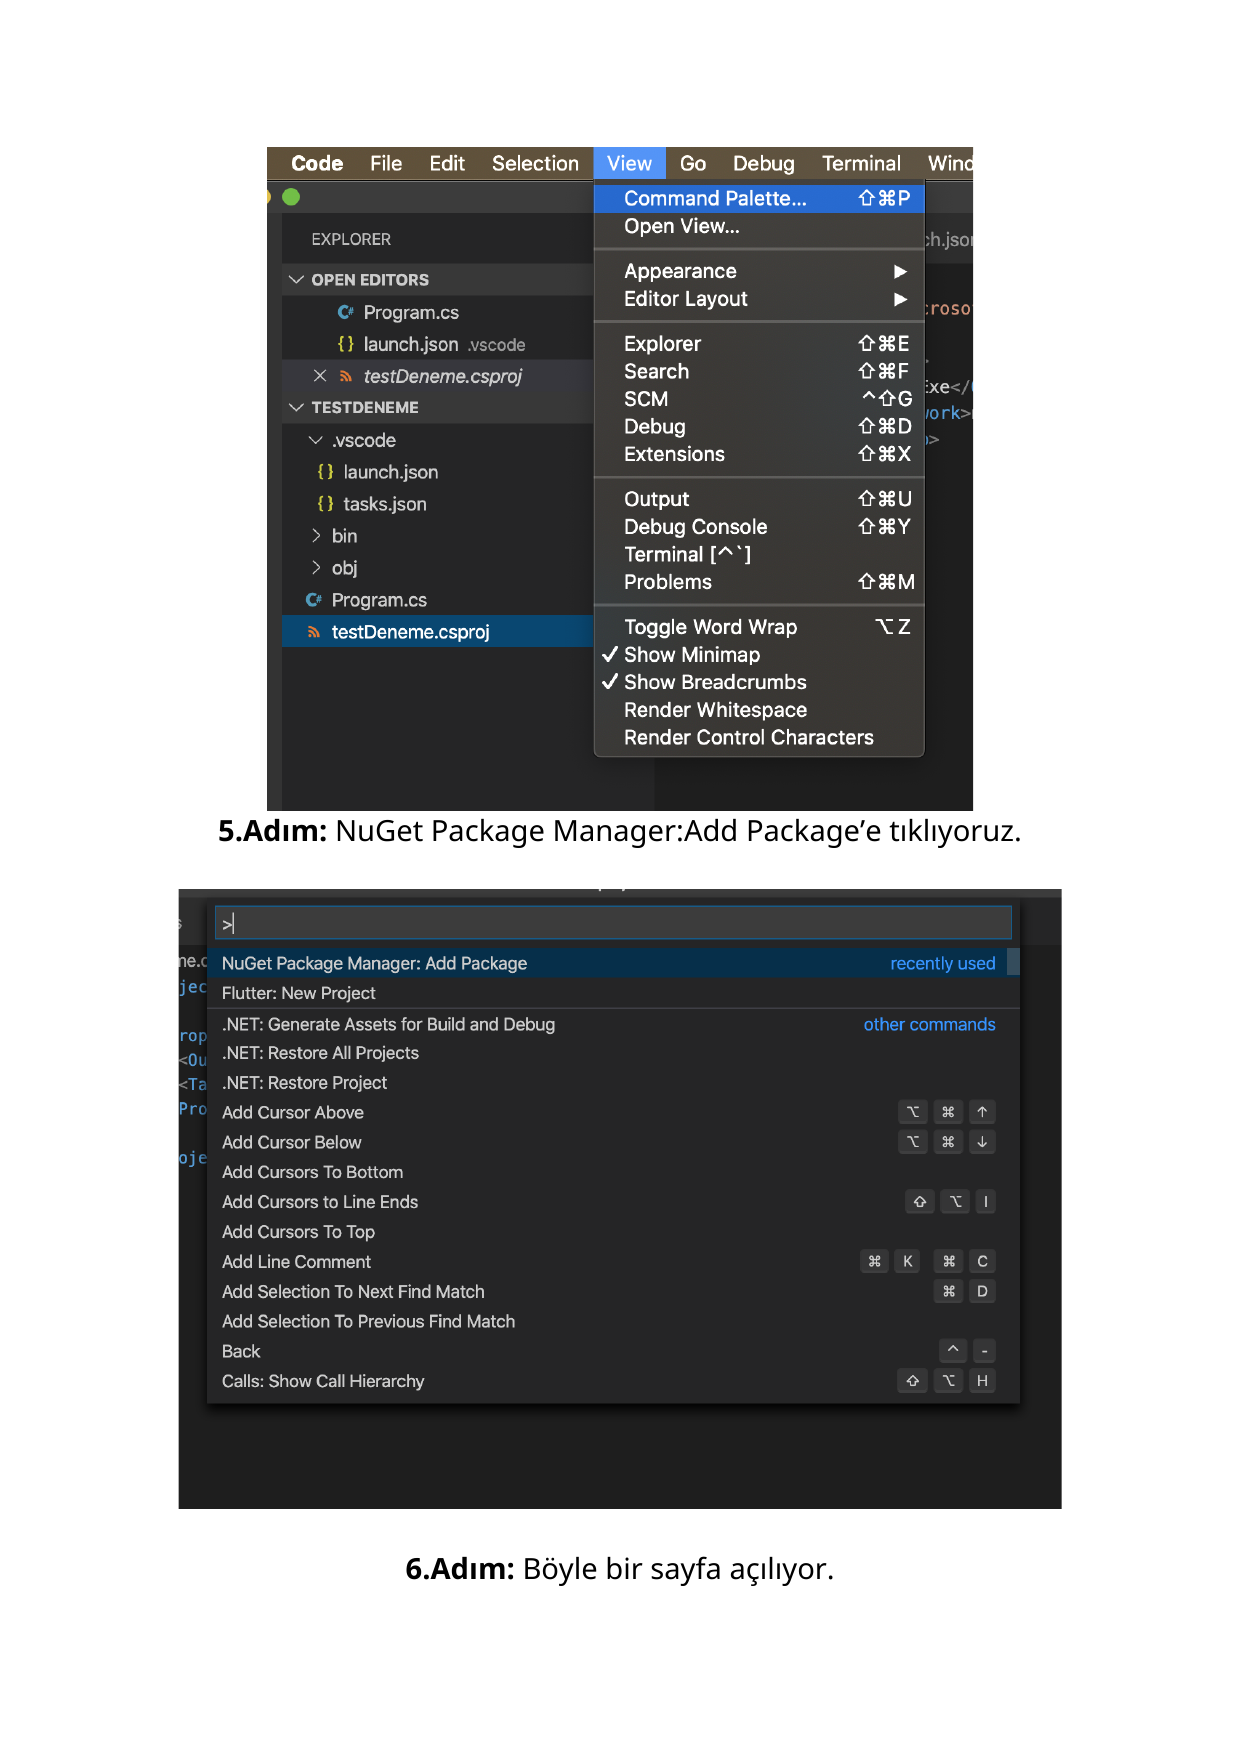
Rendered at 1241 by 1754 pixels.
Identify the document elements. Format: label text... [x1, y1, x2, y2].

picture [178, 889, 1062, 1509]
text 6.Adım: Böyle bir sayfa açılıyor. [148, 1549, 1093, 1588]
picture [267, 147, 974, 811]
text 5.Adım: NuGet Package Manager:Add Package’e tıklıyoruz. [148, 810, 1093, 850]
